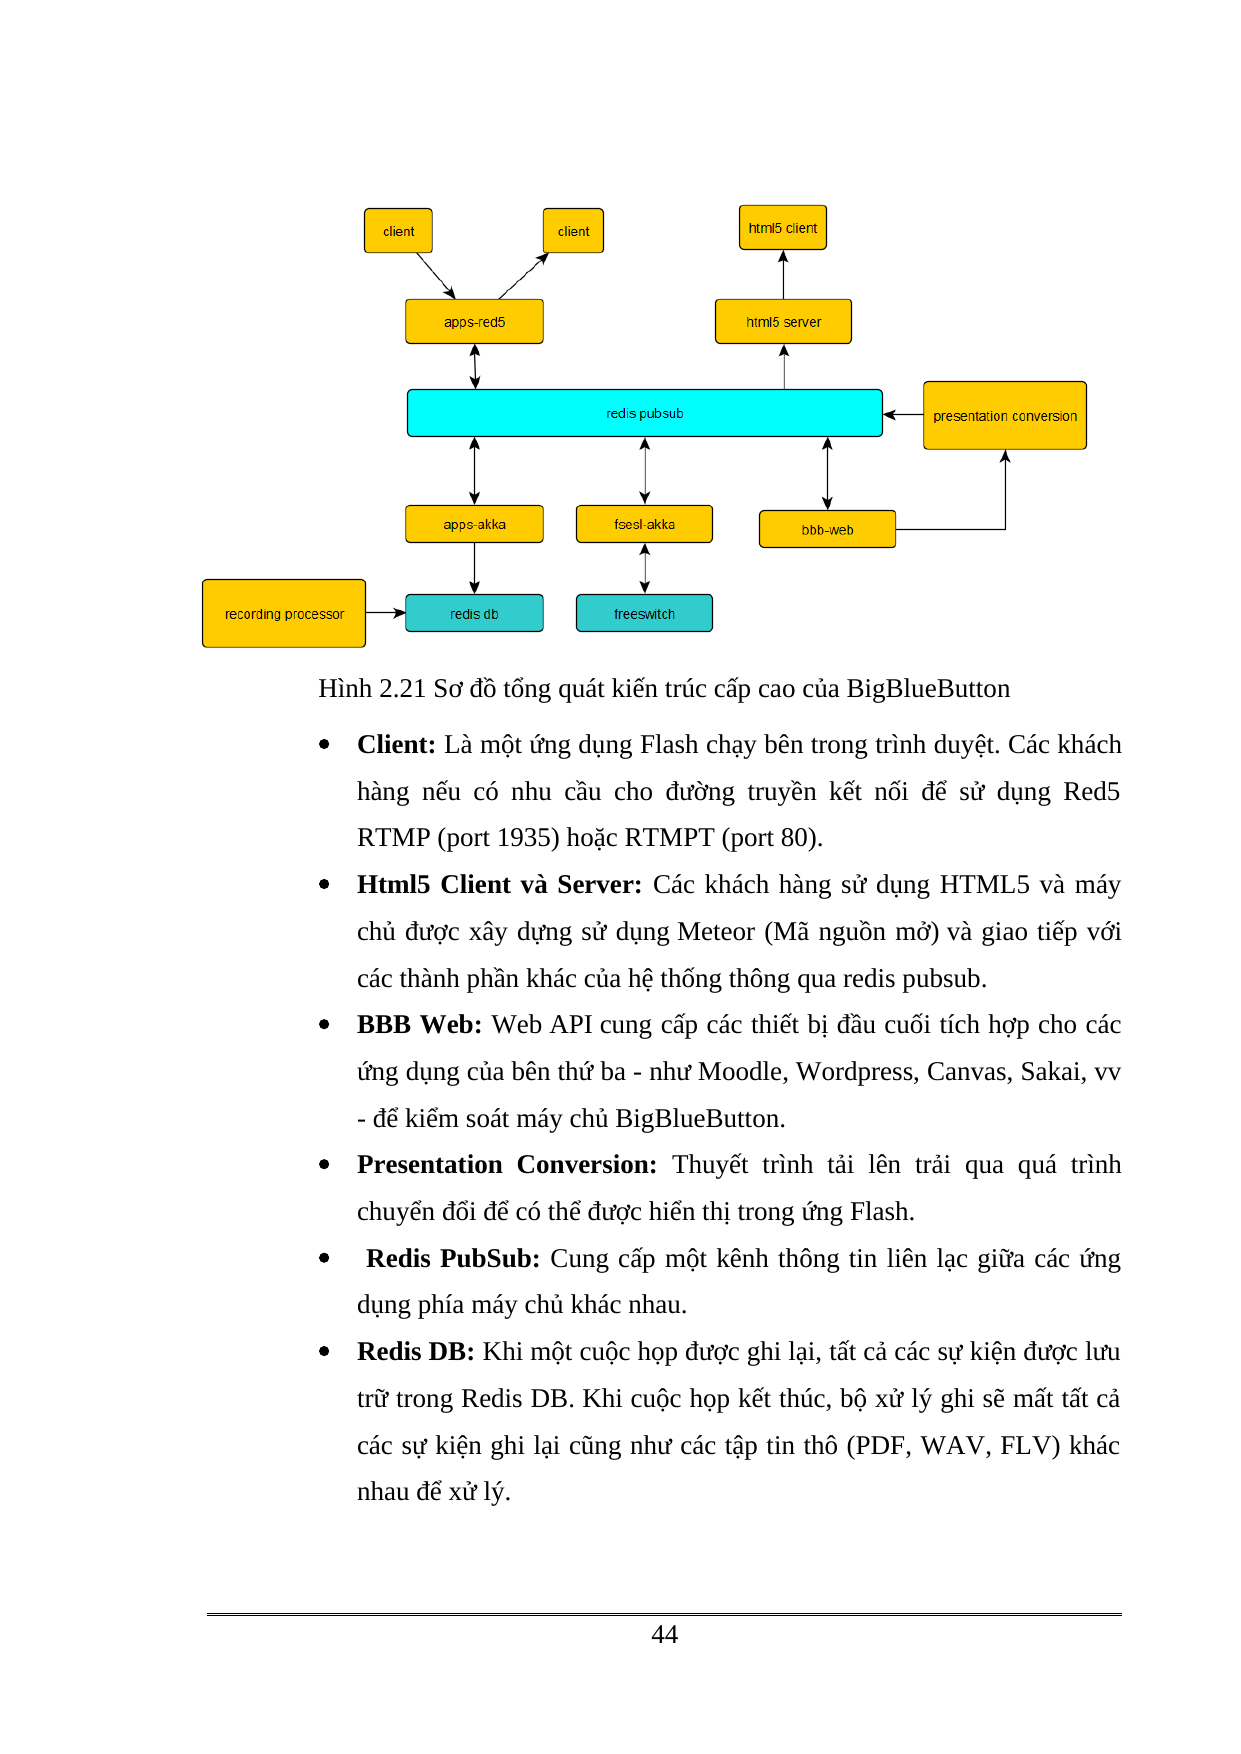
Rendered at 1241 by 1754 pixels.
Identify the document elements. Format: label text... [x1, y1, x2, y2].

list Html5 Client và Server: Các khách hàng sử dụng HTML5 và máy chủ được xây dựng sử dụng Meteor (Mã nguồn mở) và giao tiếp với các thành phần khác của hệ thống thông qua redis pubsub. [319, 868, 1122, 993]
list Presentation Conversion: Thuyết trình tải lên trải qua quá trình chuyển đổi để có thể được hiển thị trong ứng Flash. [319, 1148, 1122, 1226]
list BBB Web: Web API cung cấp các thiết bị đầu cuối tích hợp cho các ứng dụng của bên thứ ba - như Moodle, Wordpress, Canvas, Sakai, vv - để kiểm soát máy chủ BigBlueButton. [319, 1008, 1122, 1133]
list Redis PubSub: Cung cấp một kênh thông tin liên lạc giữa các ứng dụng phía máy chủ khác nhau. [319, 1242, 1122, 1320]
list Redis DB: Khi một cuộc họp được ghi lại, tất cả các sự kiện được lưu trữ trong Redis DB. Khi cuộc họp kết thúc, bộ xử lý ghi sẽ mất tất cả các sự kiện ghi lại cũng như các tập tin thô (PDF, WAV, FLV) khác nhau để xử lý. [319, 1335, 1122, 1507]
list Client: Là một ứng dụng Flash chạy bên trong trình duyệt. Các khách hàng nếu có nhu cầu cho đường truyền kết nối để sử dụng Red5 RTMP (port 1935) hoặc RTMPT (port 80). [319, 728, 1122, 853]
picture [183, 177, 1099, 657]
